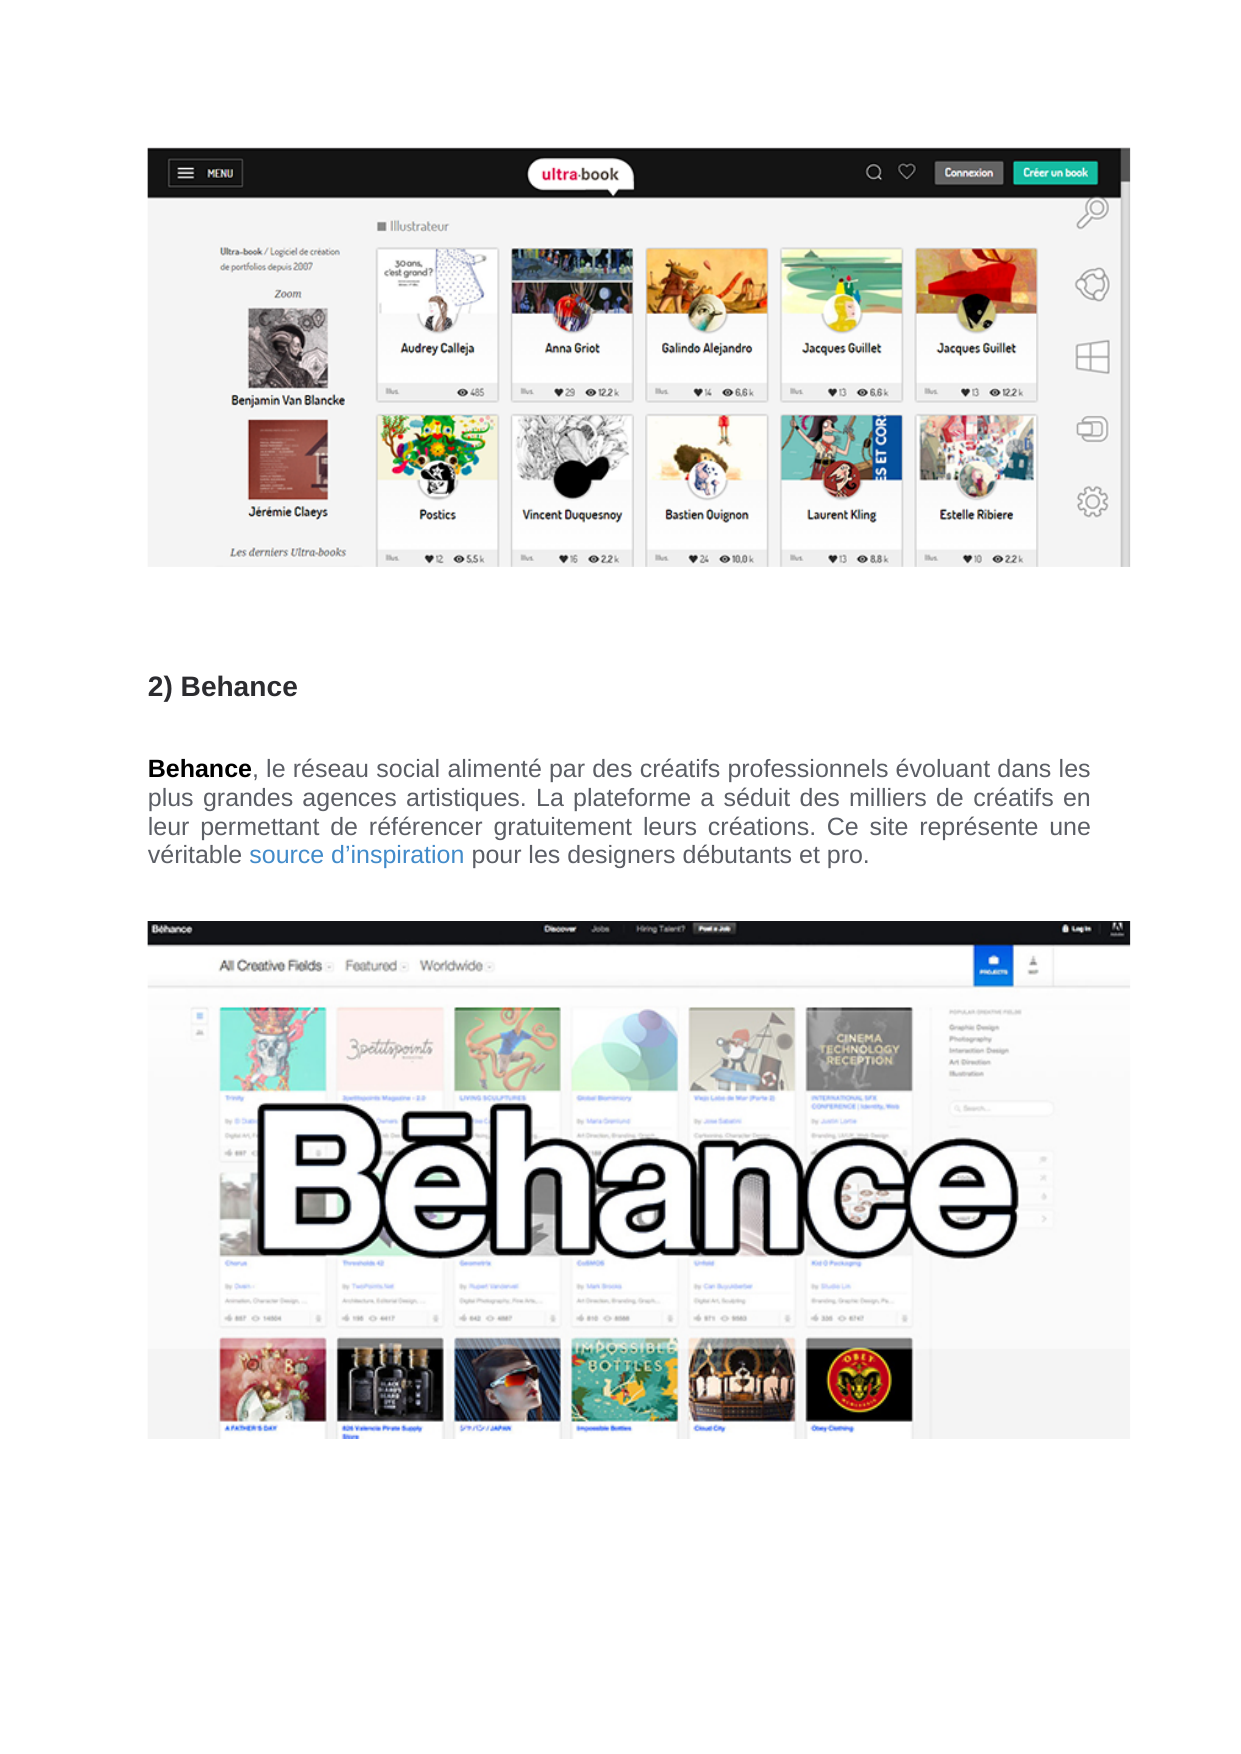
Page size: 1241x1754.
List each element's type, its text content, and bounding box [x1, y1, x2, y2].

text Behance, le réseau social alimenté par des créatifs professionnels évoluant dans les plus grandes agences artistiques. La plateforme a séduit des milliers de créatifs en leur permettant de référencer gratuitement leurs créations. Ce site représente une véritable source d’inspiration pour les designers débutants et pro. [148, 754, 1093, 869]
picture [147, 147, 1131, 567]
picture [147, 921, 1131, 1439]
text 2) Behance [148, 670, 1093, 702]
